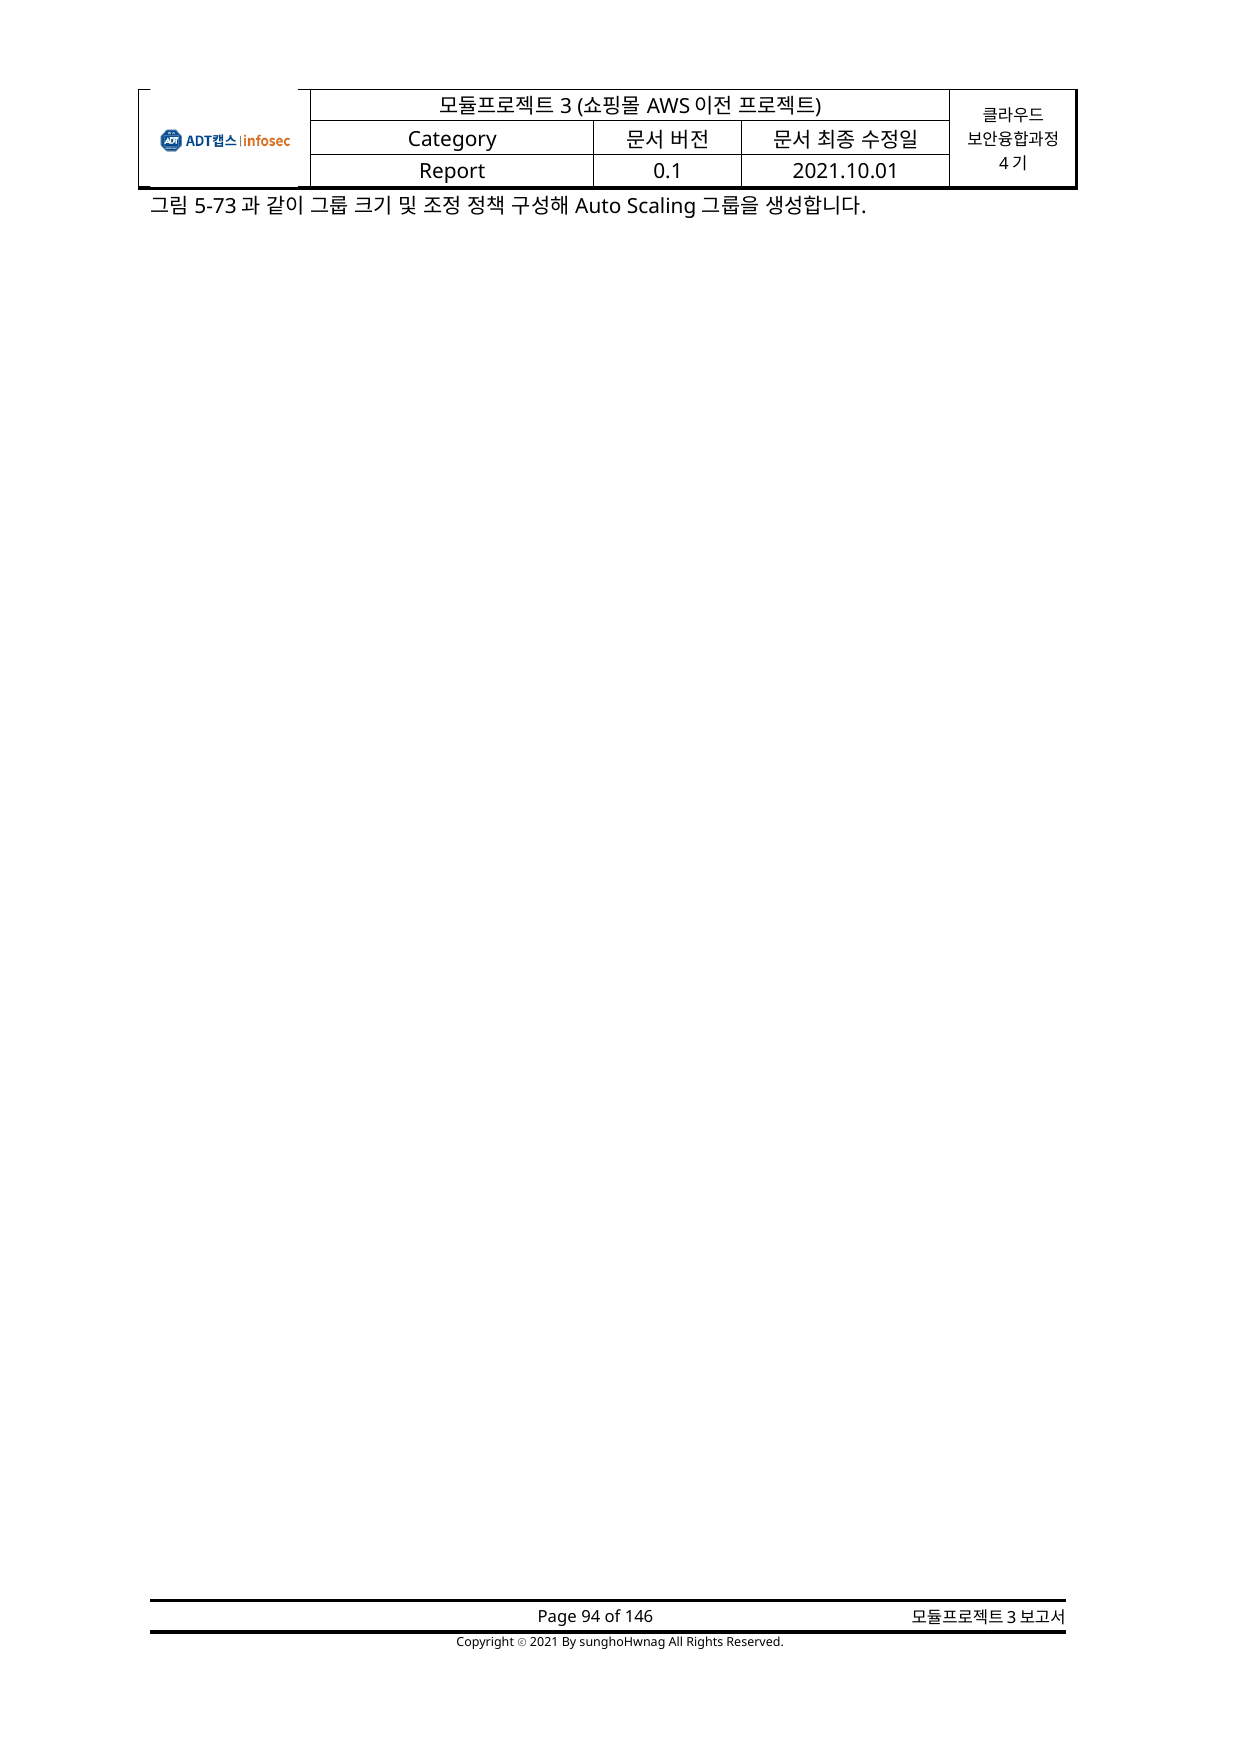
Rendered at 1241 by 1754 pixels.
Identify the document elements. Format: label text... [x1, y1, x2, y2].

picture [150, 89, 298, 187]
